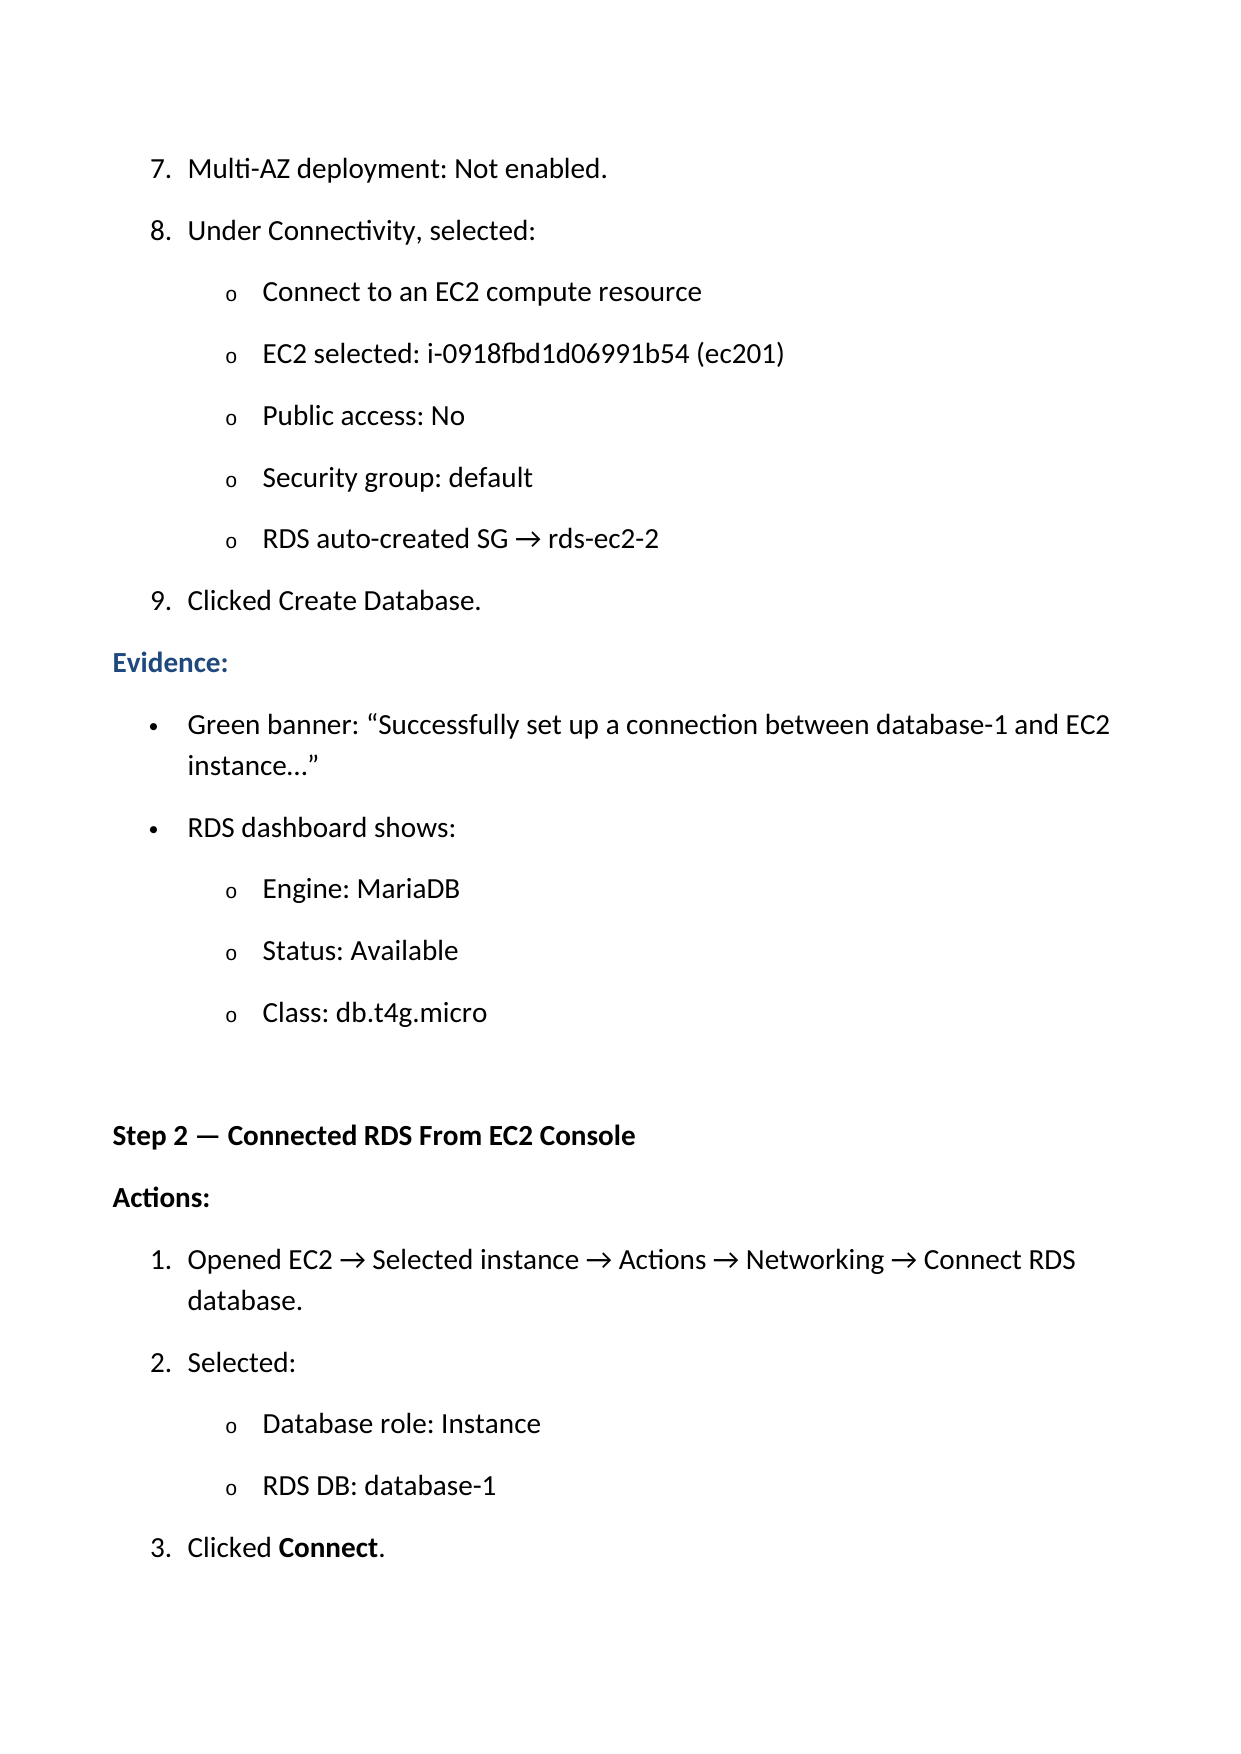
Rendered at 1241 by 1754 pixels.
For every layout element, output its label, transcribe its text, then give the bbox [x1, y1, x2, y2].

list Opened EC2 → Selected instance → Actions → Networking → Connect RDS database. [150, 1241, 1128, 1318]
list RDS DB: database-1 [225, 1467, 1128, 1503]
list Green banner: “Successfully set up a connection between database-1 and EC2 instance…” [150, 706, 1128, 782]
text Actions: [112, 1179, 1128, 1215]
list Multi-AZ deployment: Not enabled. [150, 150, 1128, 186]
list Connect to an EC2 compute resource [225, 273, 1128, 309]
list RDS auto-created SG → rds-ec2-2 [225, 521, 1128, 556]
list Clicked Connect. [150, 1529, 1128, 1565]
list Status: Available [225, 932, 1128, 968]
list Class: db.t4g.micro [225, 994, 1128, 1029]
list Clicked Create Database. [150, 582, 1128, 618]
list Engine: MariaDB [225, 870, 1128, 906]
list Public access: No [225, 397, 1128, 433]
list EC2 selected: i-0918fbd1d06991b54 (ec201) [225, 335, 1128, 371]
text Step 2 — Connected RDS From EC2 Console [112, 1117, 1128, 1153]
list Selected: [150, 1344, 1128, 1379]
text Evidence: [112, 644, 1128, 680]
list Security group: default [225, 459, 1128, 494]
list RDS dashboard shows: [150, 809, 1128, 844]
list Database role: Instance [225, 1406, 1128, 1441]
list Under Connectivity, selected: [150, 212, 1128, 247]
